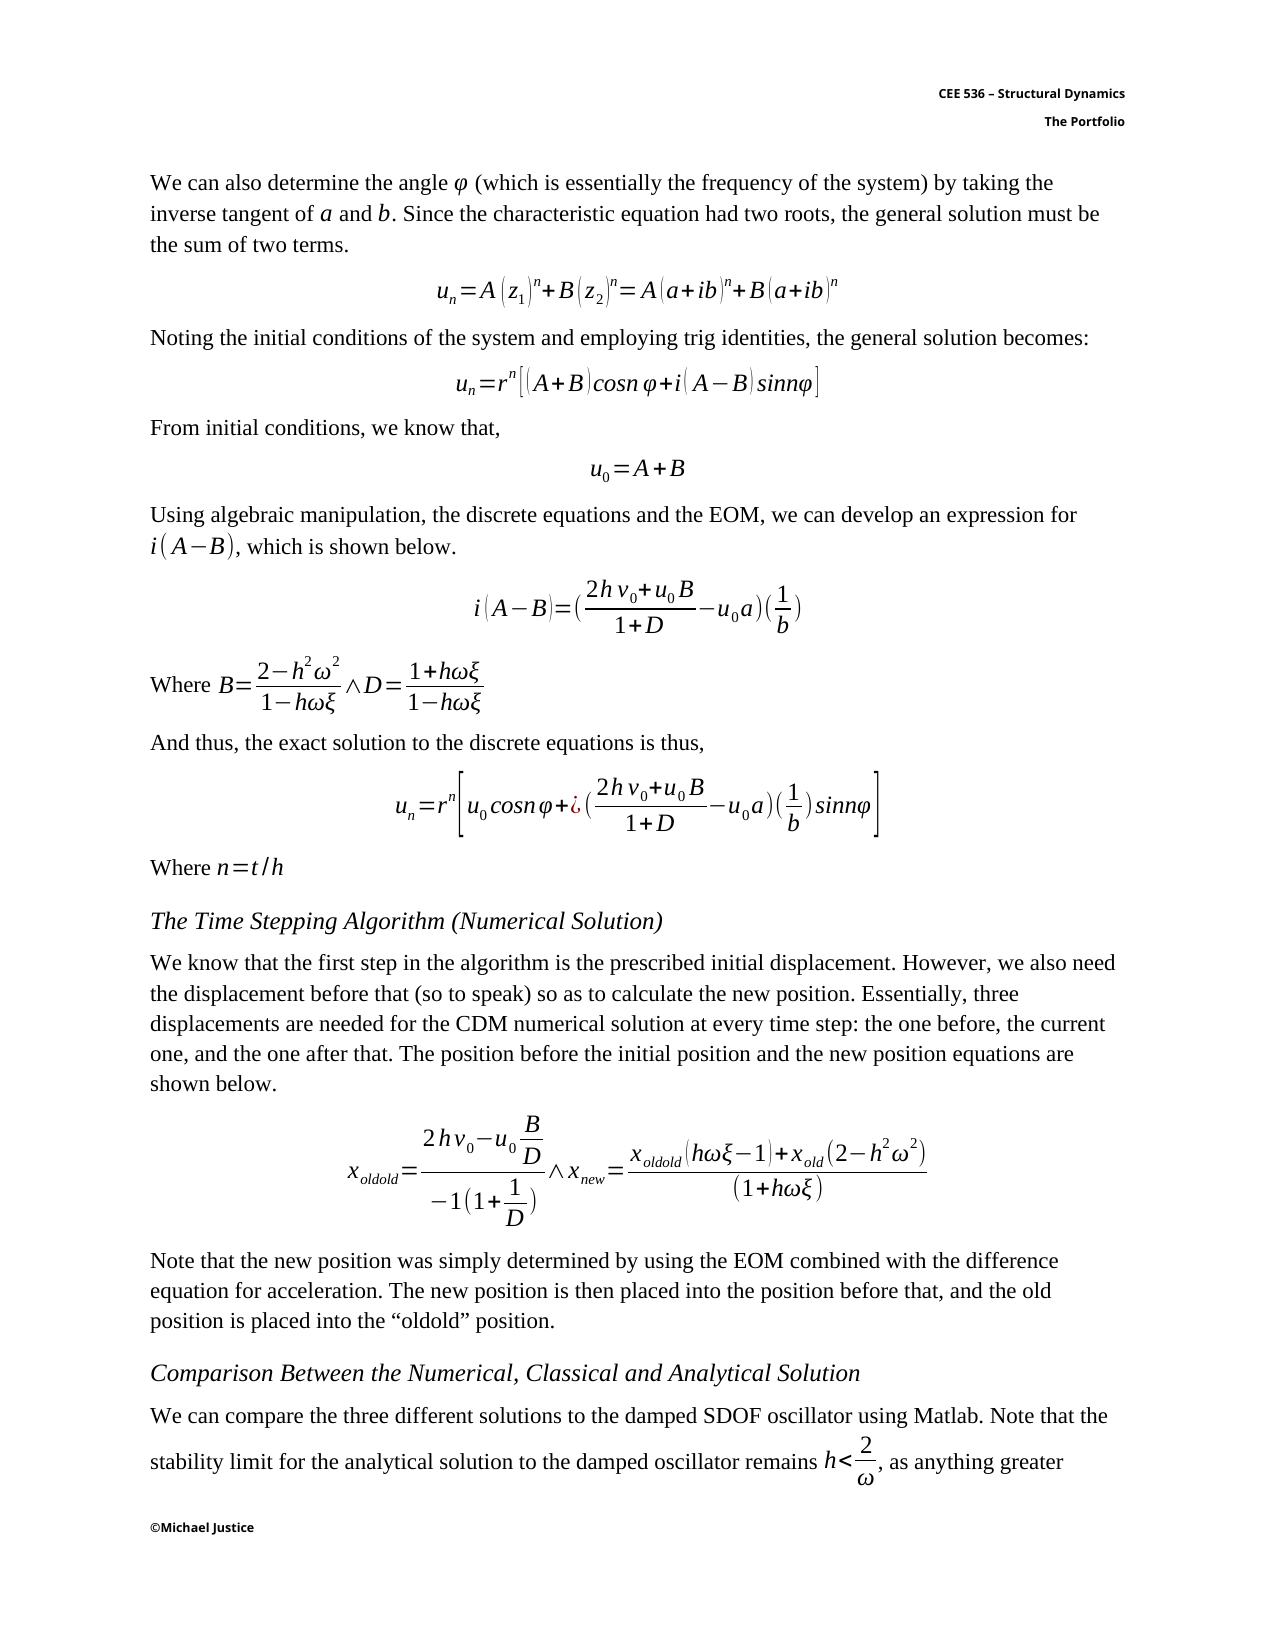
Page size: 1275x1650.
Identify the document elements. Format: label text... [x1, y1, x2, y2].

text Using algebraic manipulation, the discrete equations and the EOM, we can develop an expression for , which is shown below. [150, 501, 1125, 561]
text Where [150, 653, 1125, 715]
text We can also determine the angle (which is essentially the frequency of the system) by taking the inverse tangent of and . Since the characteristic equation had two roots, the general solution must be the sum of two terms. [150, 168, 1125, 258]
subtitle The Time Stepping Algorithm (Numerical Solution) [150, 906, 1125, 935]
text And thus, the exact solution to the discrete equations is thus, [150, 729, 1125, 756]
text From initial conditions, we know that, [150, 414, 1125, 440]
text Where [150, 854, 1125, 881]
text Noting the initial conditions of the system and employing trig identities, the general solution becomes: [150, 324, 1125, 350]
text Note that the new position was simply determined by using the EOM combined with the difference equation for acceleration. The new position is then placed into the position before that, and the old position is placed into the “oldold” position. [150, 1247, 1125, 1334]
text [150, 1402, 1125, 1491]
text We know that the first step in the algorithm is the prescribed initial displacement. However, we also need the displacement before that (so to speak) so as to calculate the new position. Essentially, three displacements are needed for the CDM numerical solution at every time step: the one before, the current one, and the one after that. The position before the initial position and the new position equations are shown below. [150, 949, 1125, 1097]
subtitle Comparison Between the Numerical, Classical and Analytical Solution [150, 1358, 1125, 1387]
